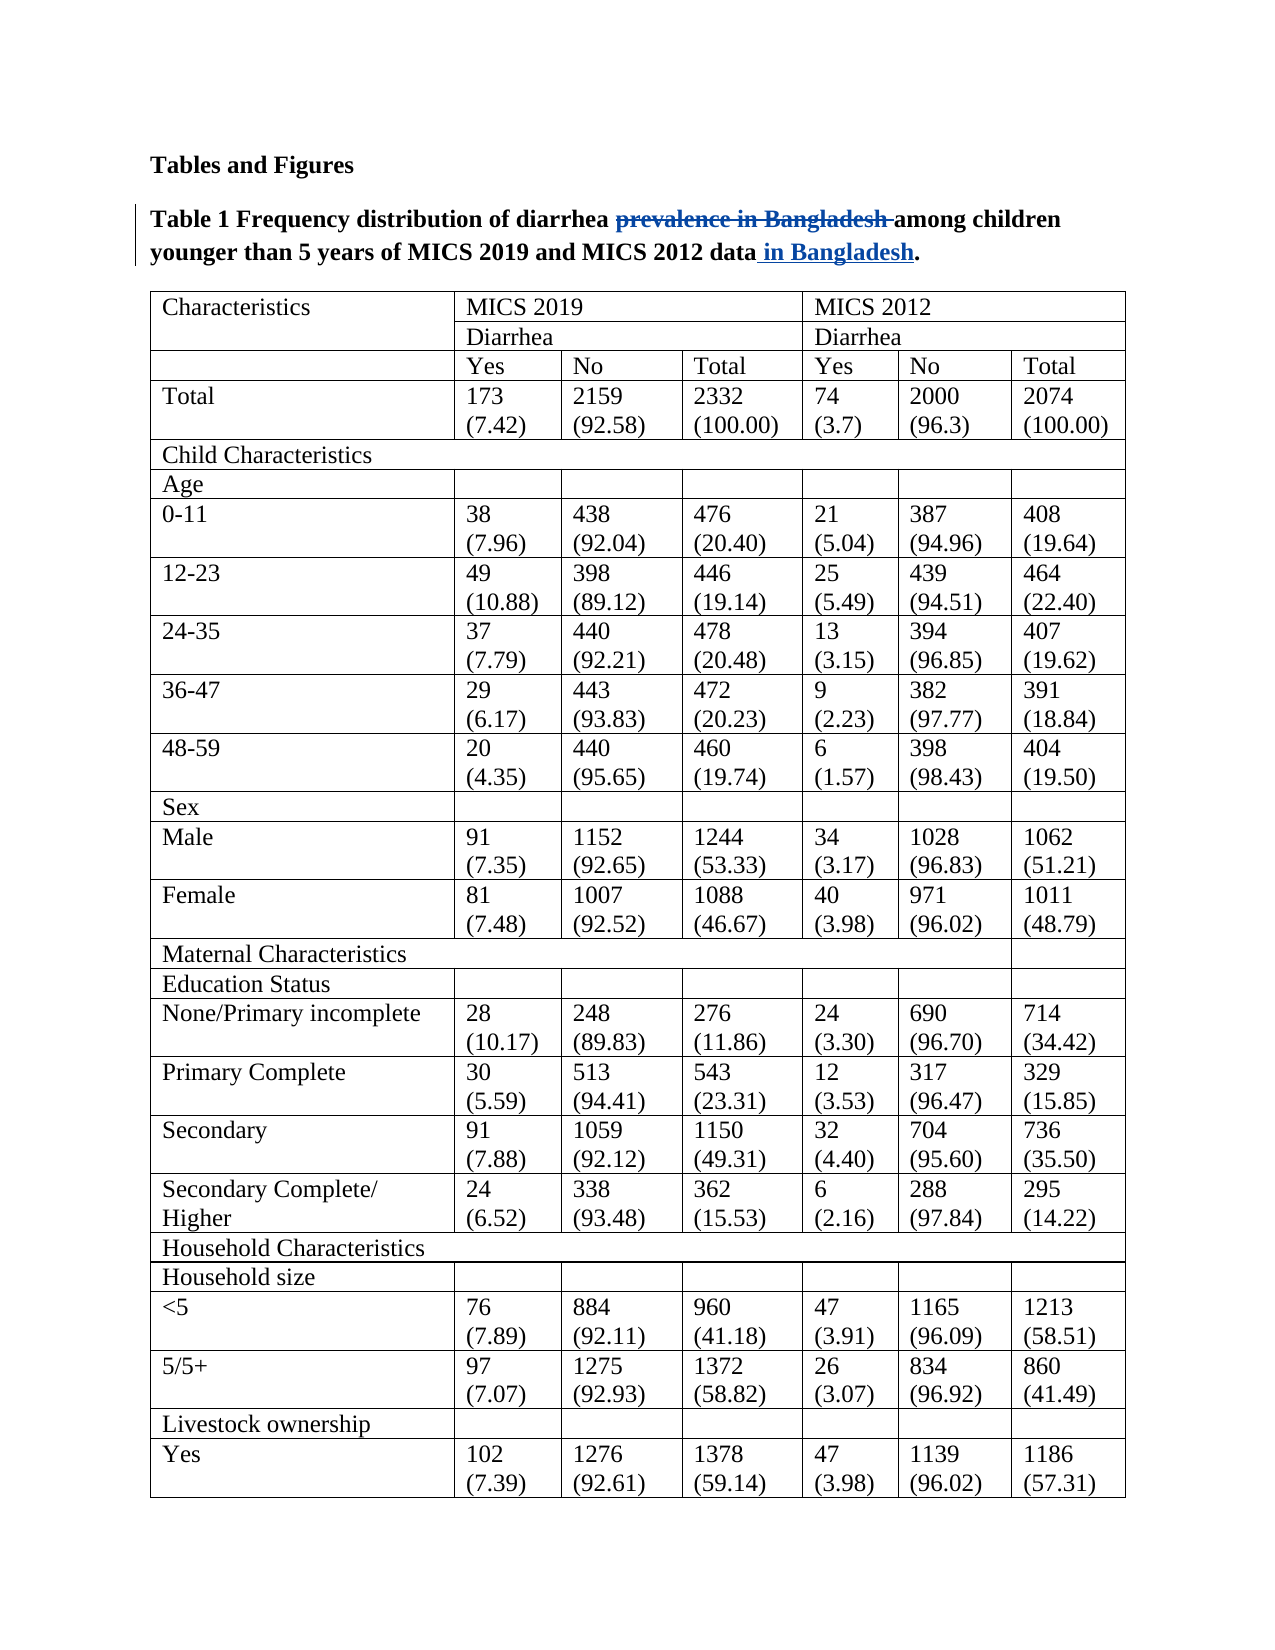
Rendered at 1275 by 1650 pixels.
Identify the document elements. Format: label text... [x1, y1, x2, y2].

table_cell No [899, 351, 1011, 380]
table_cell 440 (92.21) [562, 616, 682, 674]
table_cell 37 (7.79) [455, 616, 561, 674]
table_cell Diarrhea [803, 322, 1125, 350]
table_cell [803, 969, 898, 997]
table_cell Maternal Characteristics [151, 939, 1011, 968]
table_cell 276 (11.86) [683, 999, 802, 1056]
table_cell 1213 (58.51) [1012, 1292, 1125, 1350]
table_cell 5/5+ [151, 1351, 454, 1408]
table_cell [683, 1263, 802, 1291]
table_cell 476 (20.40) [683, 499, 802, 557]
table_cell Primary Complete [151, 1057, 454, 1114]
table_cell Male [151, 822, 454, 879]
table_cell 1059 (92.12) [562, 1116, 682, 1173]
table_cell 1007 (92.52) [562, 880, 682, 938]
table_cell 1088 (46.67) [683, 880, 802, 938]
table_cell 464 (22.40) [1012, 558, 1125, 615]
table_cell 34 (3.17) [803, 822, 898, 879]
table_cell [899, 470, 1011, 498]
table_cell 12 (3.53) [803, 1057, 898, 1114]
table_cell 97 (7.07) [455, 1351, 561, 1408]
table_cell Total [1012, 351, 1125, 380]
table_cell Education Status [151, 969, 454, 997]
table_cell 404 (19.50) [1012, 734, 1125, 791]
table_cell 513 (94.41) [562, 1057, 682, 1114]
table_cell 12-23 [151, 558, 454, 615]
table_cell 30 (5.59) [455, 1057, 561, 1114]
table_cell 1152 (92.65) [562, 822, 682, 879]
table_cell 440 (95.65) [562, 734, 682, 791]
table_cell 2000 (96.3) [899, 381, 1011, 439]
table_cell 248 (89.83) [562, 999, 682, 1056]
table_cell 1028 (96.83) [899, 822, 1011, 879]
table_cell 173 (7.42) [455, 381, 561, 439]
table_cell 1150 (49.31) [683, 1116, 802, 1173]
table_cell Yes [151, 1439, 454, 1497]
table_cell [803, 1409, 898, 1438]
table_cell 1372 (58.82) [683, 1351, 802, 1408]
table_cell 9 (2.23) [803, 675, 898, 732]
table_cell [562, 1263, 682, 1291]
table_cell [1012, 470, 1125, 498]
text Table 1 Frequency distribution of diarrhea among children younger than 5 years of MICS 2019 and MICS 2012 data. [150, 204, 1125, 266]
table_cell 38 (7.96) [455, 499, 561, 557]
table_cell [803, 792, 898, 821]
table_cell 543 (23.31) [683, 1057, 802, 1114]
table_cell 362 (15.53) [683, 1174, 802, 1232]
table_cell 446 (19.14) [683, 558, 802, 615]
table_cell 860 (41.49) [1012, 1351, 1125, 1408]
table_cell 13 (3.15) [803, 616, 898, 674]
table_cell 338 (93.48) [562, 1174, 682, 1232]
table_cell [562, 470, 682, 498]
table_cell [899, 1409, 1011, 1438]
table_cell [1012, 1263, 1125, 1291]
table_cell 438 (92.04) [562, 499, 682, 557]
table_cell 2074 (100.00) [1012, 381, 1125, 439]
table_cell 49 (10.88) [455, 558, 561, 615]
table_cell Female [151, 880, 454, 938]
table_cell Household Characteristics [151, 1233, 1125, 1261]
table_cell [562, 792, 682, 821]
table_cell [803, 470, 898, 498]
table_cell 288 (97.84) [899, 1174, 1011, 1232]
table_cell 1244 (53.33) [683, 822, 802, 879]
table_cell None/Primary incomplete [151, 999, 454, 1056]
table_cell 48-59 [151, 734, 454, 791]
table_cell 47 (3.98) [803, 1439, 898, 1497]
table_cell 40 (3.98) [803, 880, 898, 938]
table_cell 408 (19.64) [1012, 499, 1125, 557]
table_cell 1062 (51.21) [1012, 822, 1125, 879]
table_cell [455, 969, 561, 997]
table_cell [1012, 1409, 1125, 1438]
table_cell 91 (7.35) [455, 822, 561, 879]
table_cell 690 (96.70) [899, 999, 1011, 1056]
table_cell 960 (41.18) [683, 1292, 802, 1350]
table_cell Sex [151, 792, 454, 821]
table_cell [151, 351, 454, 380]
table_cell 0-11 [151, 499, 454, 557]
table_cell 971 (96.02) [899, 880, 1011, 938]
table_cell 443 (93.83) [562, 675, 682, 732]
table_cell Yes [803, 351, 898, 380]
table_cell 47 (3.91) [803, 1292, 898, 1350]
table_cell [899, 1263, 1011, 1291]
table_cell 2332 (100.00) [683, 381, 802, 439]
table_cell 25 (5.49) [803, 558, 898, 615]
table_cell 91 (7.88) [455, 1116, 561, 1173]
table_cell 28 (10.17) [455, 999, 561, 1056]
table_header Characteristics [151, 292, 454, 350]
table_cell No [562, 351, 682, 380]
table_cell 295 (14.22) [1012, 1174, 1125, 1232]
table_cell Diarrhea [455, 322, 802, 350]
table_cell 704 (95.60) [899, 1116, 1011, 1173]
table_cell [683, 792, 802, 821]
table_cell 102 (7.39) [455, 1439, 561, 1497]
table_cell Secondary Complete/ Higher [151, 1174, 454, 1232]
table_cell 1275 (92.93) [562, 1351, 682, 1408]
table_cell [562, 969, 682, 997]
table_cell Household size [151, 1263, 454, 1291]
table_cell 387 (94.96) [899, 499, 1011, 557]
table_cell 398 (89.12) [562, 558, 682, 615]
table_cell 32 (4.40) [803, 1116, 898, 1173]
table_cell 1139 (96.02) [899, 1439, 1011, 1497]
table_cell Total [683, 351, 802, 380]
table_cell 29 (6.17) [455, 675, 561, 732]
table_cell <5 [151, 1292, 454, 1350]
table_cell 36-47 [151, 675, 454, 732]
table_cell 736 (35.50) [1012, 1116, 1125, 1173]
table_cell 6 (1.57) [803, 734, 898, 791]
table_cell 26 (3.07) [803, 1351, 898, 1408]
table_cell 1011 (48.79) [1012, 880, 1125, 938]
table_cell 439 (94.51) [899, 558, 1011, 615]
table_cell 24 (3.30) [803, 999, 898, 1056]
table_cell 394 (96.85) [899, 616, 1011, 674]
table_cell 317 (96.47) [899, 1057, 1011, 1114]
table_cell [683, 470, 802, 498]
table_header MICS 2019 [455, 292, 802, 321]
table_cell 1378 (59.14) [683, 1439, 802, 1497]
table_cell 24-35 [151, 616, 454, 674]
table_cell Yes [455, 351, 561, 380]
table_cell [1012, 969, 1125, 997]
table_cell [455, 792, 561, 821]
table_cell 6 (2.16) [803, 1174, 898, 1232]
table_cell 382 (97.77) [899, 675, 1011, 732]
table_cell 76 (7.89) [455, 1292, 561, 1350]
text Tables and Figures [150, 150, 1125, 179]
table_cell 1165 (96.09) [899, 1292, 1011, 1350]
table_cell 329 (15.85) [1012, 1057, 1125, 1114]
table_cell [455, 1409, 561, 1438]
table_cell [1012, 939, 1125, 968]
table_cell [683, 1409, 802, 1438]
table_cell 1186 (57.31) [1012, 1439, 1125, 1497]
table_header MICS 2012 [803, 292, 1125, 321]
table_cell [899, 792, 1011, 821]
table_cell 1276 (92.61) [562, 1439, 682, 1497]
table_cell 472 (20.23) [683, 675, 802, 732]
table_cell Total [151, 381, 454, 439]
table_cell 2159 (92.58) [562, 381, 682, 439]
table_cell [455, 470, 561, 498]
table_cell 74 (3.7) [803, 381, 898, 439]
table_cell 391 (18.84) [1012, 675, 1125, 732]
table_cell 20 (4.35) [455, 734, 561, 791]
table_cell 884 (92.11) [562, 1292, 682, 1350]
table_cell [562, 1409, 682, 1438]
table_cell 478 (20.48) [683, 616, 802, 674]
table_cell 714 (34.42) [1012, 999, 1125, 1056]
table_cell [683, 969, 802, 997]
table_cell 398 (98.43) [899, 734, 1011, 791]
table_cell [455, 1263, 561, 1291]
table_cell [899, 969, 1011, 997]
table_cell [803, 1263, 898, 1291]
table_cell Child Characteristics [151, 440, 1125, 468]
table_cell Secondary [151, 1116, 454, 1173]
table_cell 21 (5.04) [803, 499, 898, 557]
table_cell 834 (96.92) [899, 1351, 1011, 1408]
table_cell 81 (7.48) [455, 880, 561, 938]
table_cell 24 (6.52) [455, 1174, 561, 1232]
table_cell 460 (19.74) [683, 734, 802, 791]
table_cell Age [151, 470, 454, 498]
table_cell [1012, 792, 1125, 821]
table_cell Livestock ownership [151, 1409, 454, 1438]
table_cell 407 (19.62) [1012, 616, 1125, 674]
